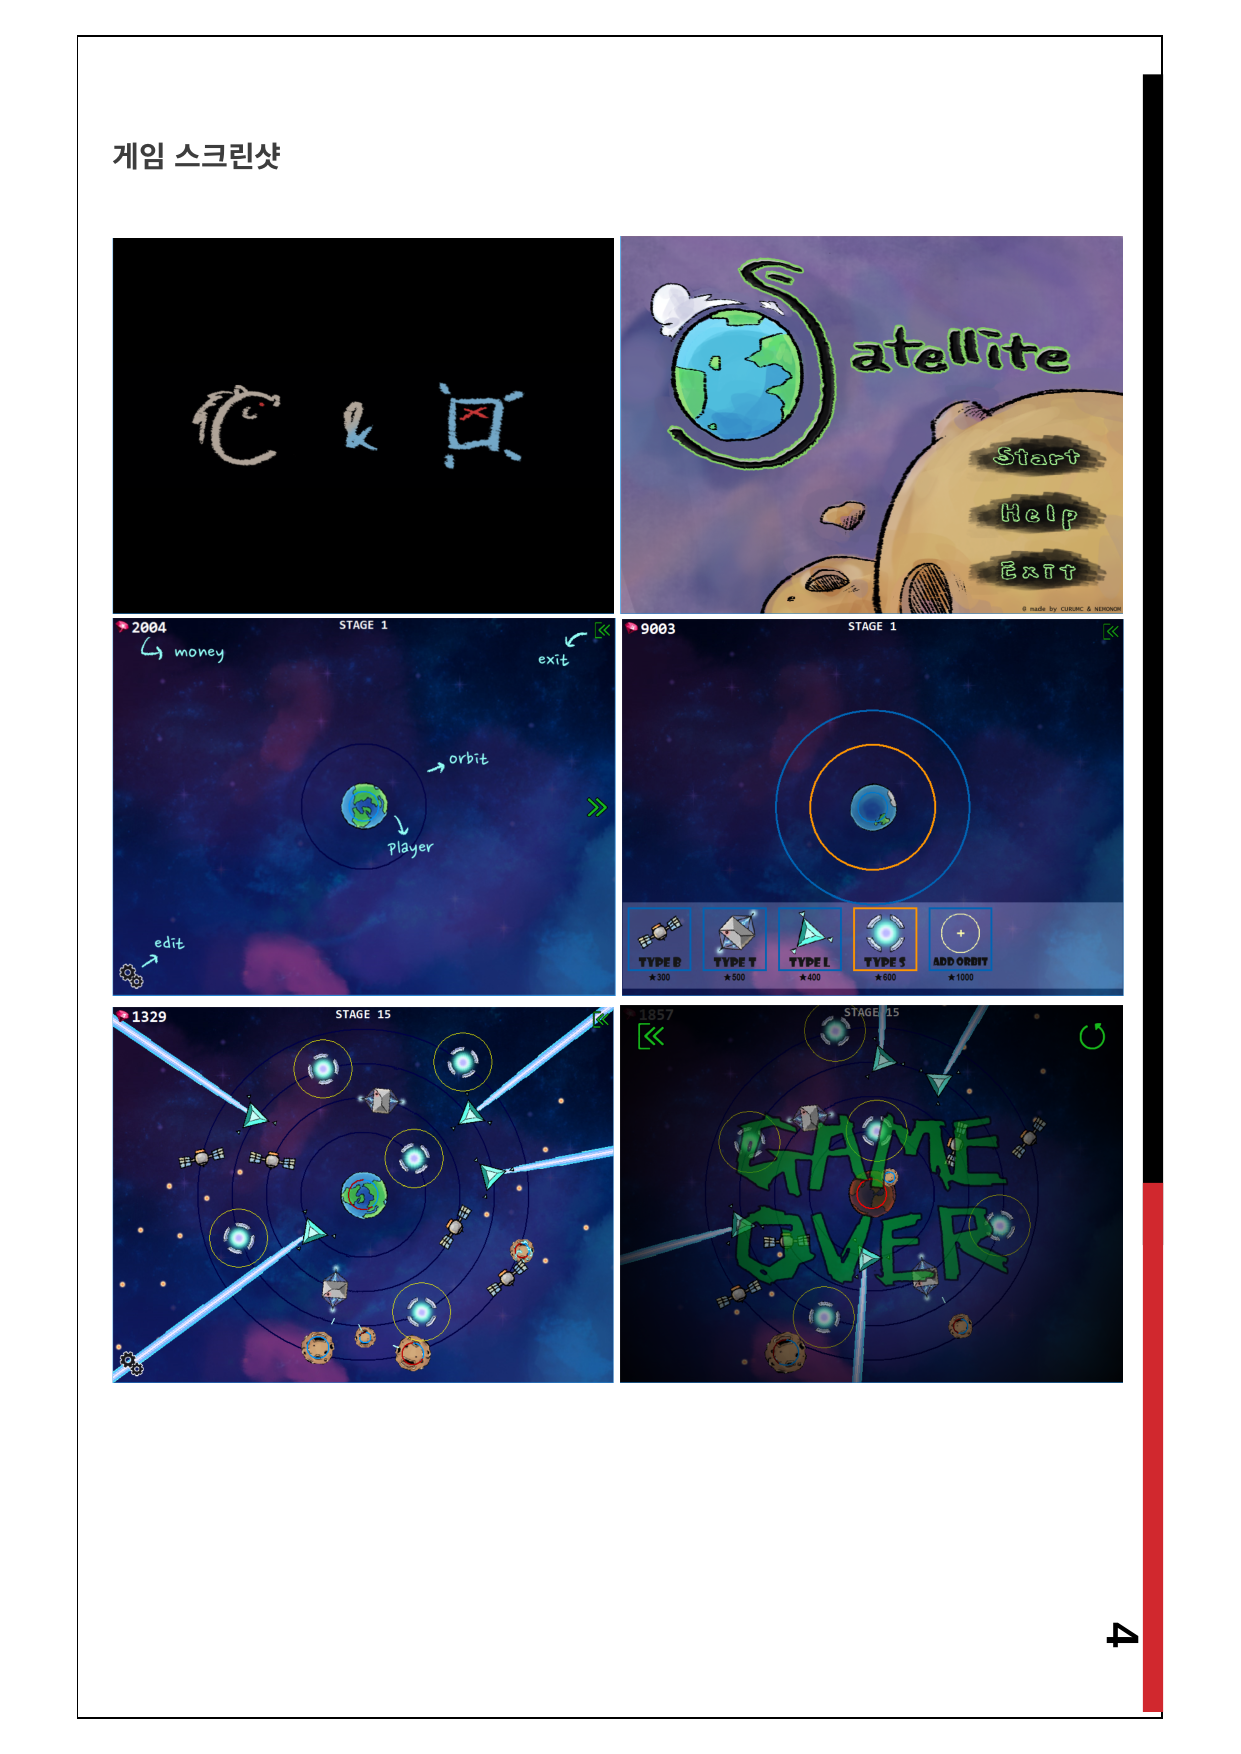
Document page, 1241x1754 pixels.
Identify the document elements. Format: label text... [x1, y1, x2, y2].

subtitle 게임 스크린샷 [112, 133, 1128, 176]
picture [622, 619, 1124, 996]
picture [112, 618, 616, 996]
picture [620, 1005, 1123, 1383]
picture [620, 236, 1123, 614]
picture [112, 1007, 614, 1383]
picture [112, 238, 614, 614]
